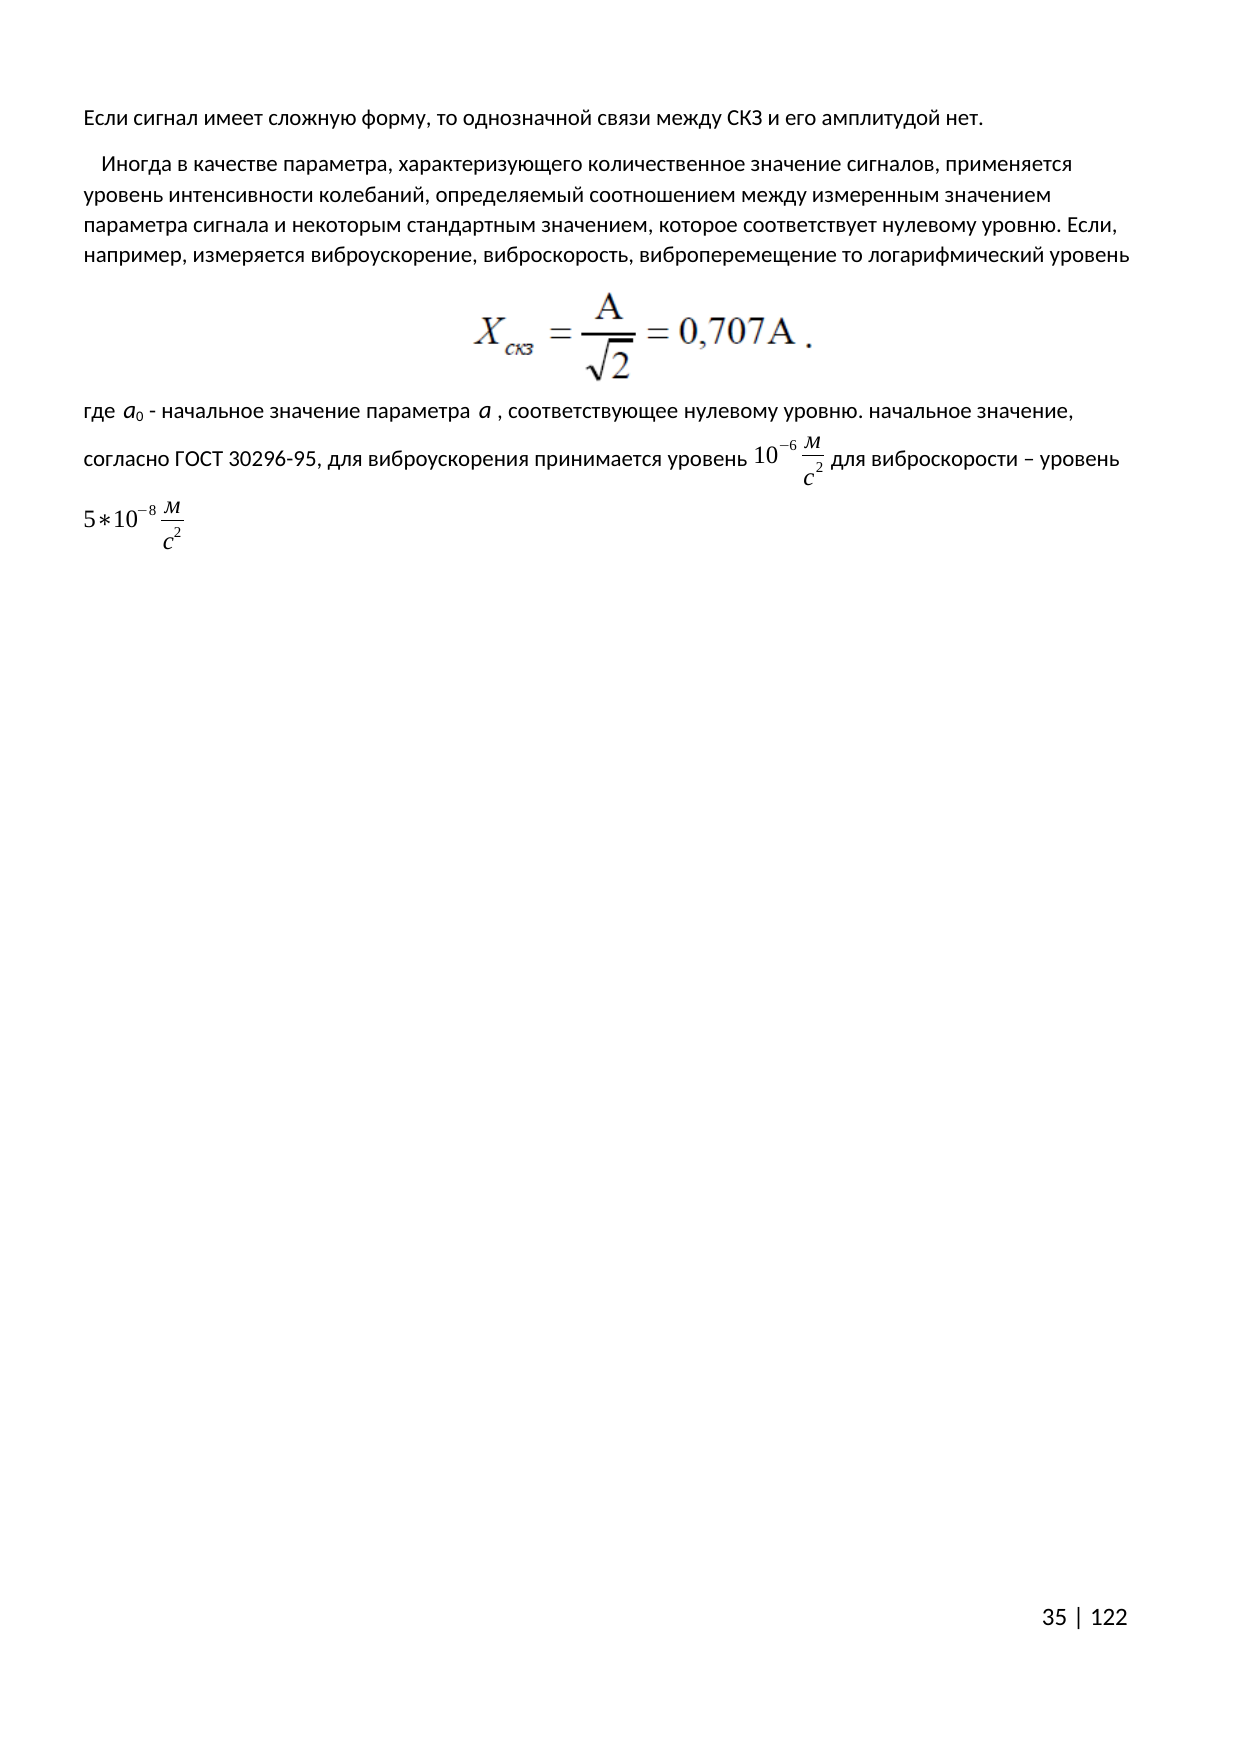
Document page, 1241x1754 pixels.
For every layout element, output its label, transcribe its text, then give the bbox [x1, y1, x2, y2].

text Иногда в качестве параметра, характеризующего количественное значение сигналов, применяется уровень интенсивности колебаний, определяемый соотношением между измеренным значением параметра сигнала и некоторым стандартным значением, которое соответствует нулевому уровню. Если, например, измеряется виброускорение, виброскорость, виброперемещение то логарифмический уровень [83, 149, 1155, 268]
text где a0 - начальное значение параметра a , соответствующее нулевому уровню. начальное значение, согласно ГОСТ 30296-95, для виброускорения принимается уровень для виброскорости – уровень [83, 394, 1155, 554]
text Если сигнал имеет сложную форму, то однозначной связи между СКЗ и его амплитудой нет. [83, 103, 1155, 131]
picture [471, 287, 831, 395]
